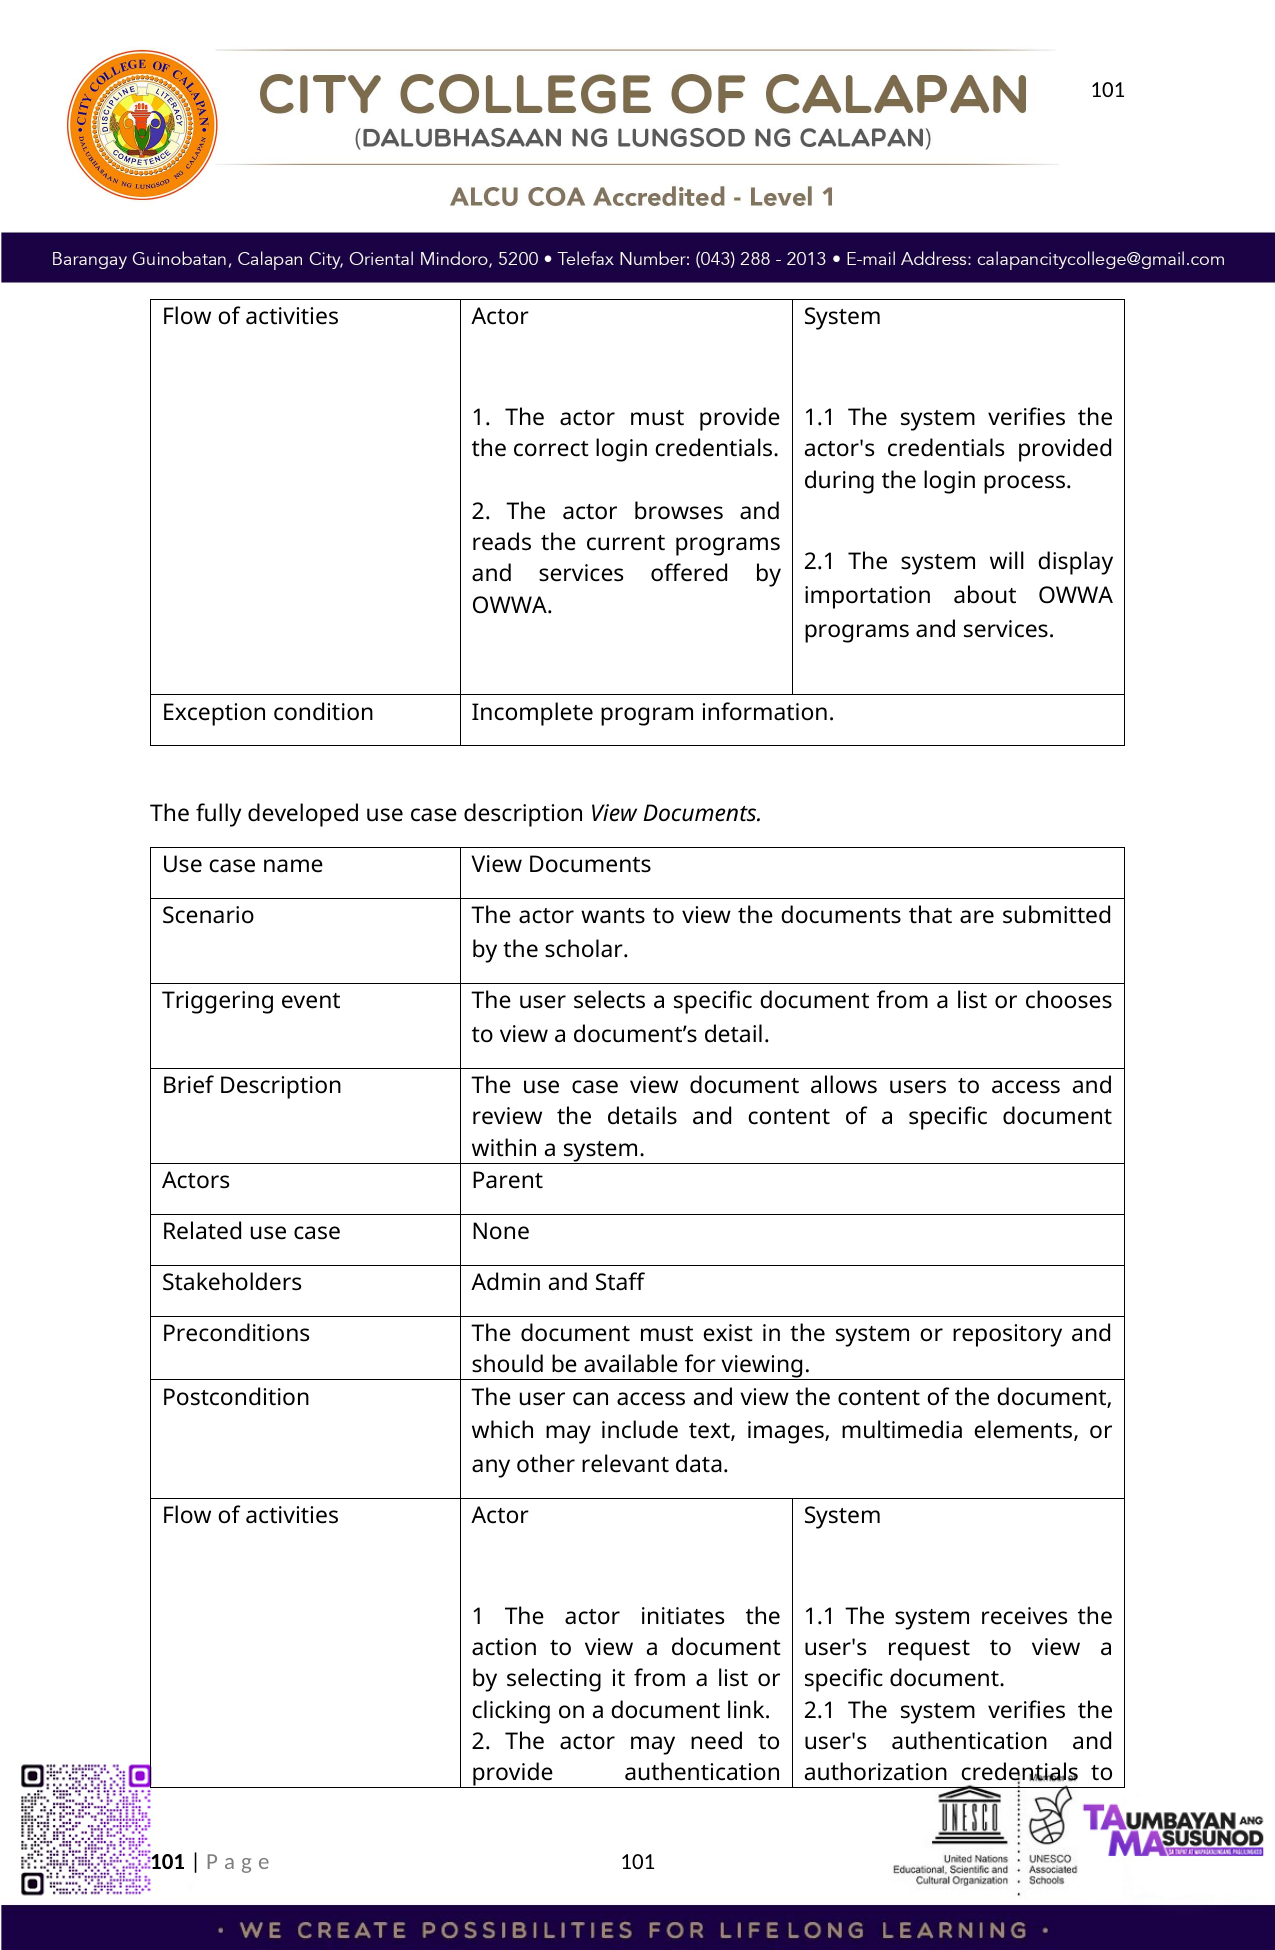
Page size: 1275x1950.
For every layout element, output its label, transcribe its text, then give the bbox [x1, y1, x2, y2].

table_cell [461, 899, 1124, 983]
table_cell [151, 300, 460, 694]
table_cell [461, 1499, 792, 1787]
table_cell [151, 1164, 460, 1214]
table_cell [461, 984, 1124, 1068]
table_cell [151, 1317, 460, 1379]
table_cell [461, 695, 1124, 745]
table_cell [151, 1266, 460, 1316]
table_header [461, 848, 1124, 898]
picture [1, 1742, 1275, 1950]
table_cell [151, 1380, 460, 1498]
text The fully developed use case description View Documents. [150, 797, 1125, 828]
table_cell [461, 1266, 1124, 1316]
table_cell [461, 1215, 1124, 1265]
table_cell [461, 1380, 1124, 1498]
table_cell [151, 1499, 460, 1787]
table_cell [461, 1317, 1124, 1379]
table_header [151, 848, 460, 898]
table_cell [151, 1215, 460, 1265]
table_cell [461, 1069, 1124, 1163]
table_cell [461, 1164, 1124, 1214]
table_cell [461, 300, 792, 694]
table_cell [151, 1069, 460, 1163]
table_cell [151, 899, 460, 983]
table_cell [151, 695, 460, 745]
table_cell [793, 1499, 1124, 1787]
picture [1, 0, 1275, 286]
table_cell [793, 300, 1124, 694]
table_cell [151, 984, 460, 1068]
